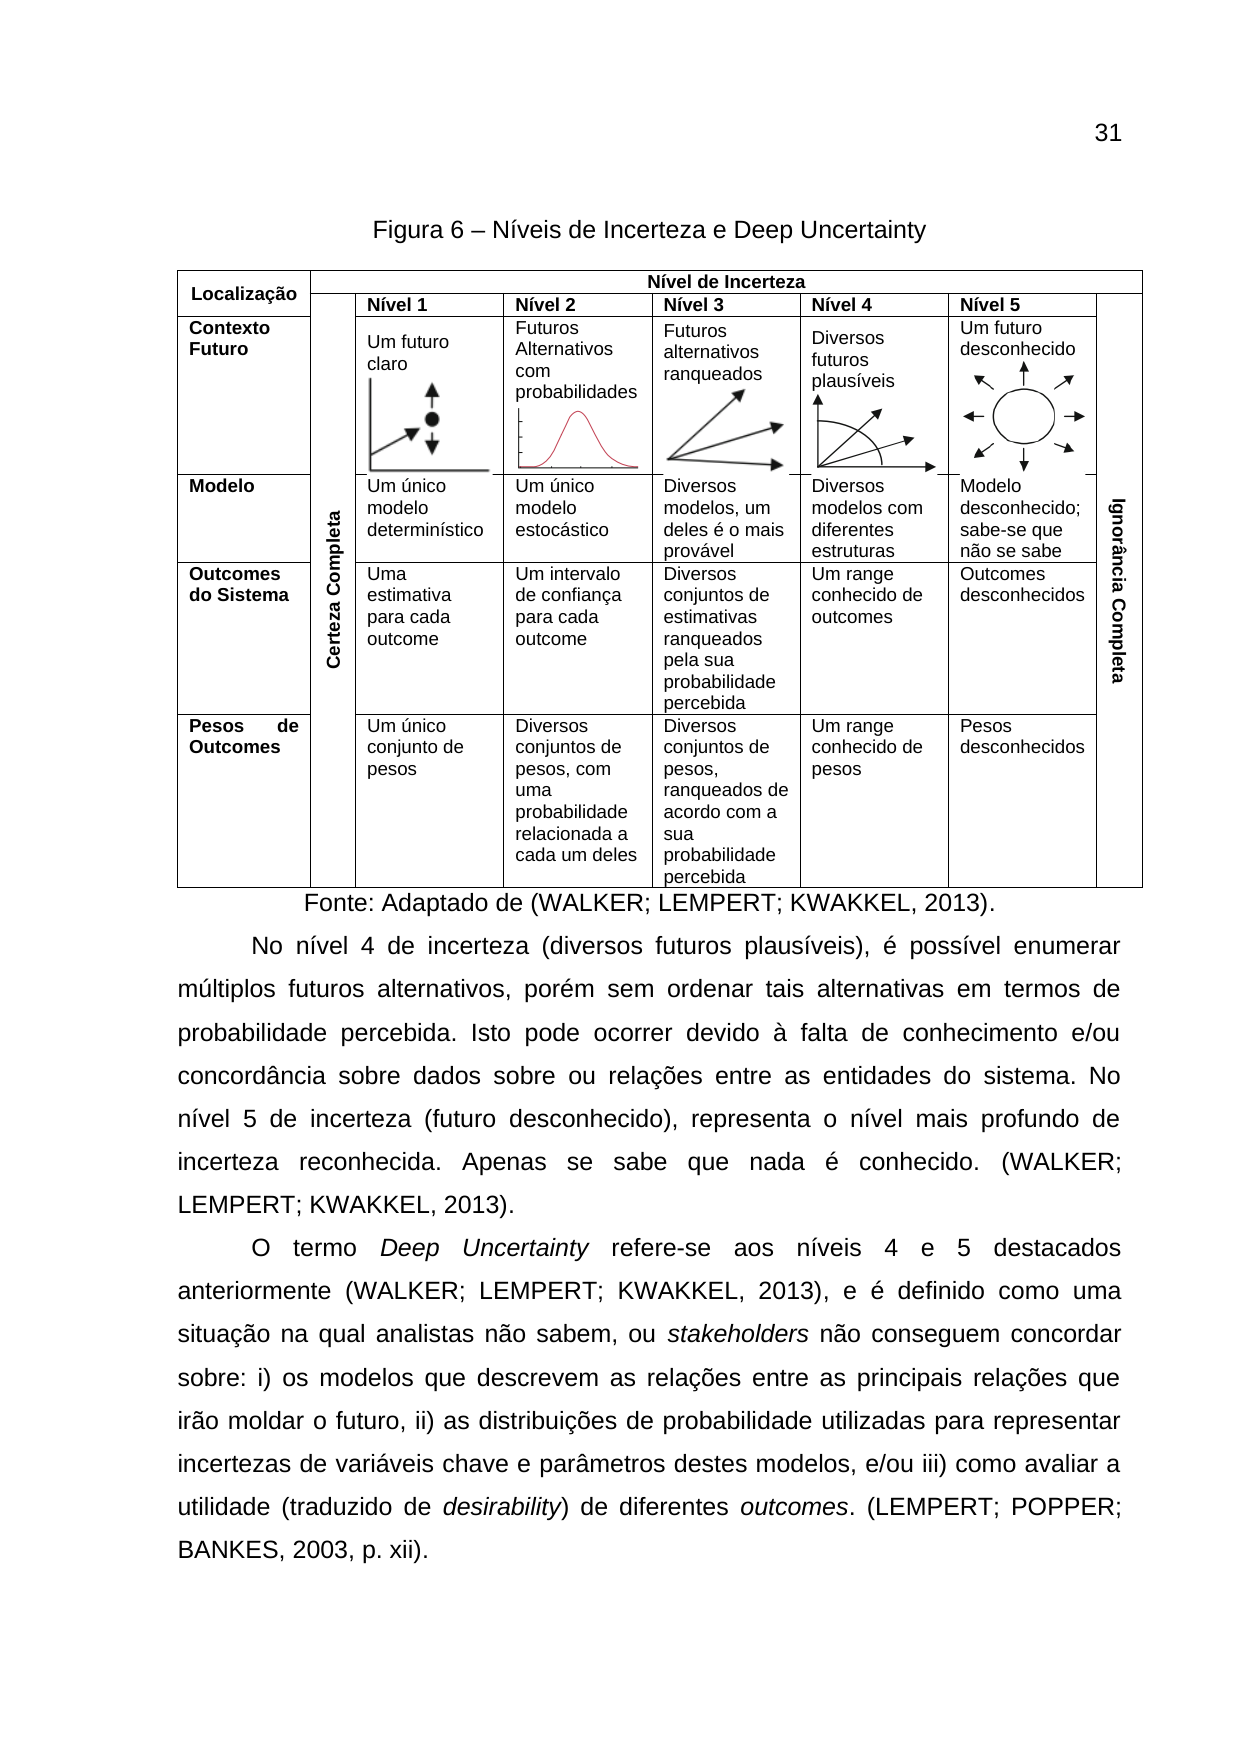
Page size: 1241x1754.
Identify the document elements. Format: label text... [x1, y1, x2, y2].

picture [811, 391, 938, 475]
table_cell Pesos desconhecidos [949, 715, 1096, 887]
table_cell Futuros Alternativos com probabilidades [504, 317, 652, 474]
table_cell Um range conhecido de outcomes [801, 563, 948, 713]
table_cell Diversos conjuntos de estimativas ranqueados pela sua probabilidade percebida [653, 563, 800, 713]
table_header Nível de Incerteza [311, 271, 1142, 293]
table_header Localização [178, 271, 310, 316]
table_cell Um único modelo estocástico [504, 475, 652, 562]
table_cell Ignorância Completa [1097, 294, 1142, 887]
table_cell Nível 2 [504, 294, 652, 316]
table_cell Diversos conjuntos de pesos, com uma probabilidade relacionada a cada um deles [504, 715, 652, 887]
picture [515, 402, 641, 473]
table_cell Futuros alternativos ranqueados [653, 317, 800, 474]
table_cell Um único modelo determinístico [356, 475, 503, 562]
table_cell Modelo desconhecido; sabe-se que não se sabe [949, 475, 1096, 562]
table_cell Diversos conjuntos de pesos, ranqueados de acordo com a sua probabilidade percebida [653, 715, 800, 887]
table_cell Diversos modelos com diferentes estruturas [801, 475, 948, 562]
table_cell Outcomes do Sistema [178, 563, 310, 713]
picture [959, 359, 1086, 475]
table_cell Diversos modelos, um deles é o mais provável [653, 475, 800, 562]
table_cell Um range conhecido de pesos [801, 715, 948, 887]
table_cell Diversos futuros plausíveis [801, 317, 948, 474]
text No nível 4 de incerteza (diversos futuros plausíveis), é possível enumerar múltiplos futuros alternativos, porém sem ordenar tais alternativas em termos de probabilidade percebida. Isto pode ocorrer devido à falta de conhecimento e/ou concordância sobre dados sobre ou relações entre as entidades do sistema. No nível 5 de incerteza (futuro desconhecido), representa o nível mais profundo de incerteza reconhecida. Apenas se sabe que nada é conhecido. (WALKER; LEMPERT; KWAKKEL, 2013). [177, 931, 1122, 1219]
table_cell Outcomes desconhecidos [949, 563, 1096, 713]
table_cell Nível 3 [653, 294, 800, 316]
table_cell Nível 5 [949, 294, 1096, 316]
table_cell Um intervalo de confiança para cada outcome [504, 563, 652, 713]
picture [663, 384, 790, 475]
table_cell Nível 1 [356, 294, 503, 316]
text Fonte: Adaptado de (WALKER; LEMPERT; KWAKKEL, 2013). [177, 888, 1122, 917]
table_cell Um futuro desconhecido [949, 317, 1096, 474]
table_cell Pesos de Outcomes [178, 715, 310, 887]
table_cell Contexto Futuro [178, 317, 310, 474]
picture [366, 374, 493, 475]
text Figura 6 – Níveis de Incerteza e Deep Uncertainty [177, 215, 1122, 243]
table_cell Uma estimativa para cada outcome [356, 563, 503, 713]
table_cell Modelo [178, 475, 310, 562]
text O termo Deep Uncertainty refere-se aos níveis 4 e 5 destacados anteriormente (WALKER; LEMPERT; KWAKKEL, 2013), e é definido como uma situação na qual analistas não sabem, ou stakeholders não conseguem concordar sobre: i) os modelos que descrevem as relações entre as principais relações que irão moldar o futuro, ii) as distribuições de probabilidade utilizadas para representar incertezas de variáveis chave e parâmetros destes modelos, e/ou iii) como avaliar a utilidade (traduzido de desirability) de diferentes outcomes. (LEMPERT; POPPER; BANKES, 2003, p. xii). [177, 1233, 1122, 1564]
table_cell Certeza Completa [311, 294, 355, 887]
table_cell Nível 4 [801, 294, 948, 316]
table_cell Um único conjunto de pesos [356, 715, 503, 887]
table_cell Um futuro claro [356, 317, 503, 474]
